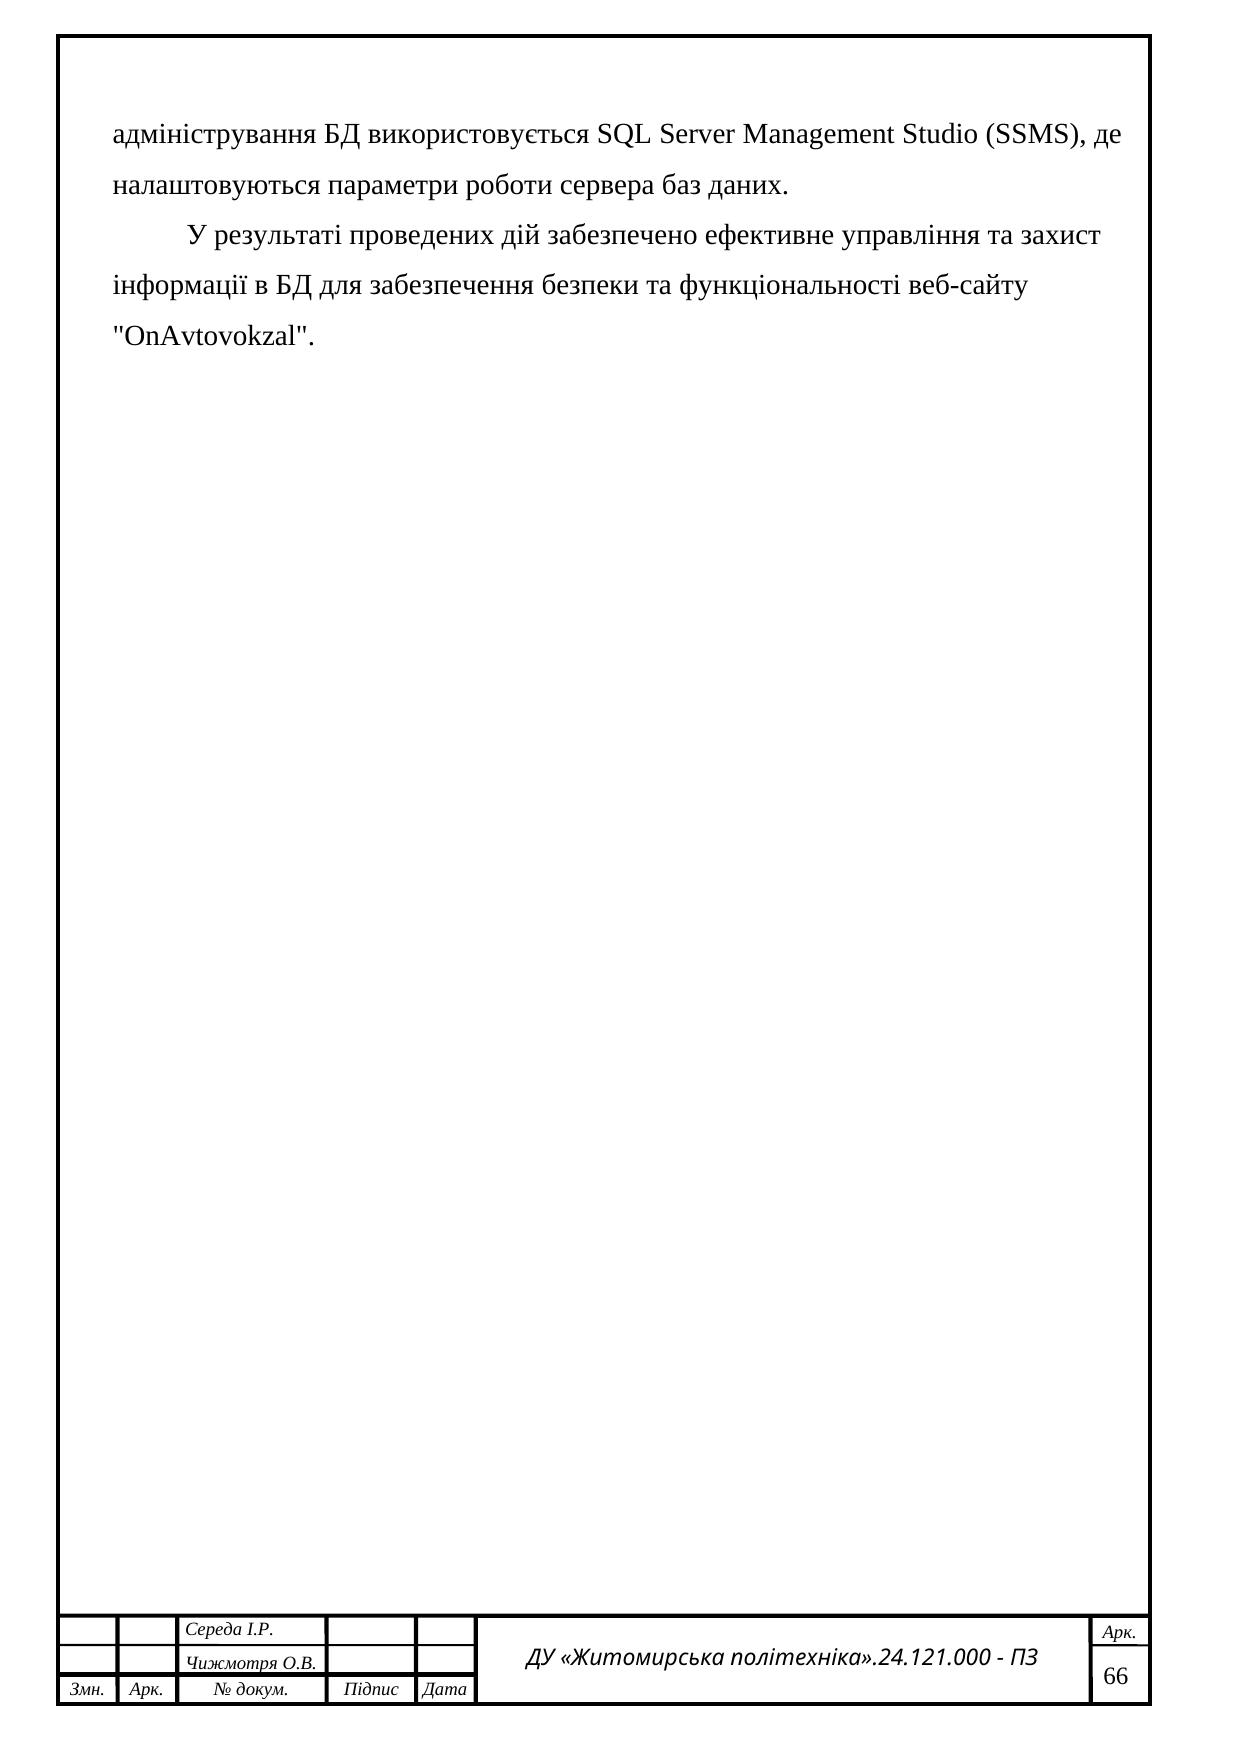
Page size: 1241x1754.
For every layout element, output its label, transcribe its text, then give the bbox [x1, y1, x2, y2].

text У результаті проведених дій забезпечено ефективне управління та захист інформації в БД для забезпечення безпеки та функціональності веб-сайту "OnAvtovokzal". [112, 217, 1128, 351]
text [112, 117, 1128, 200]
